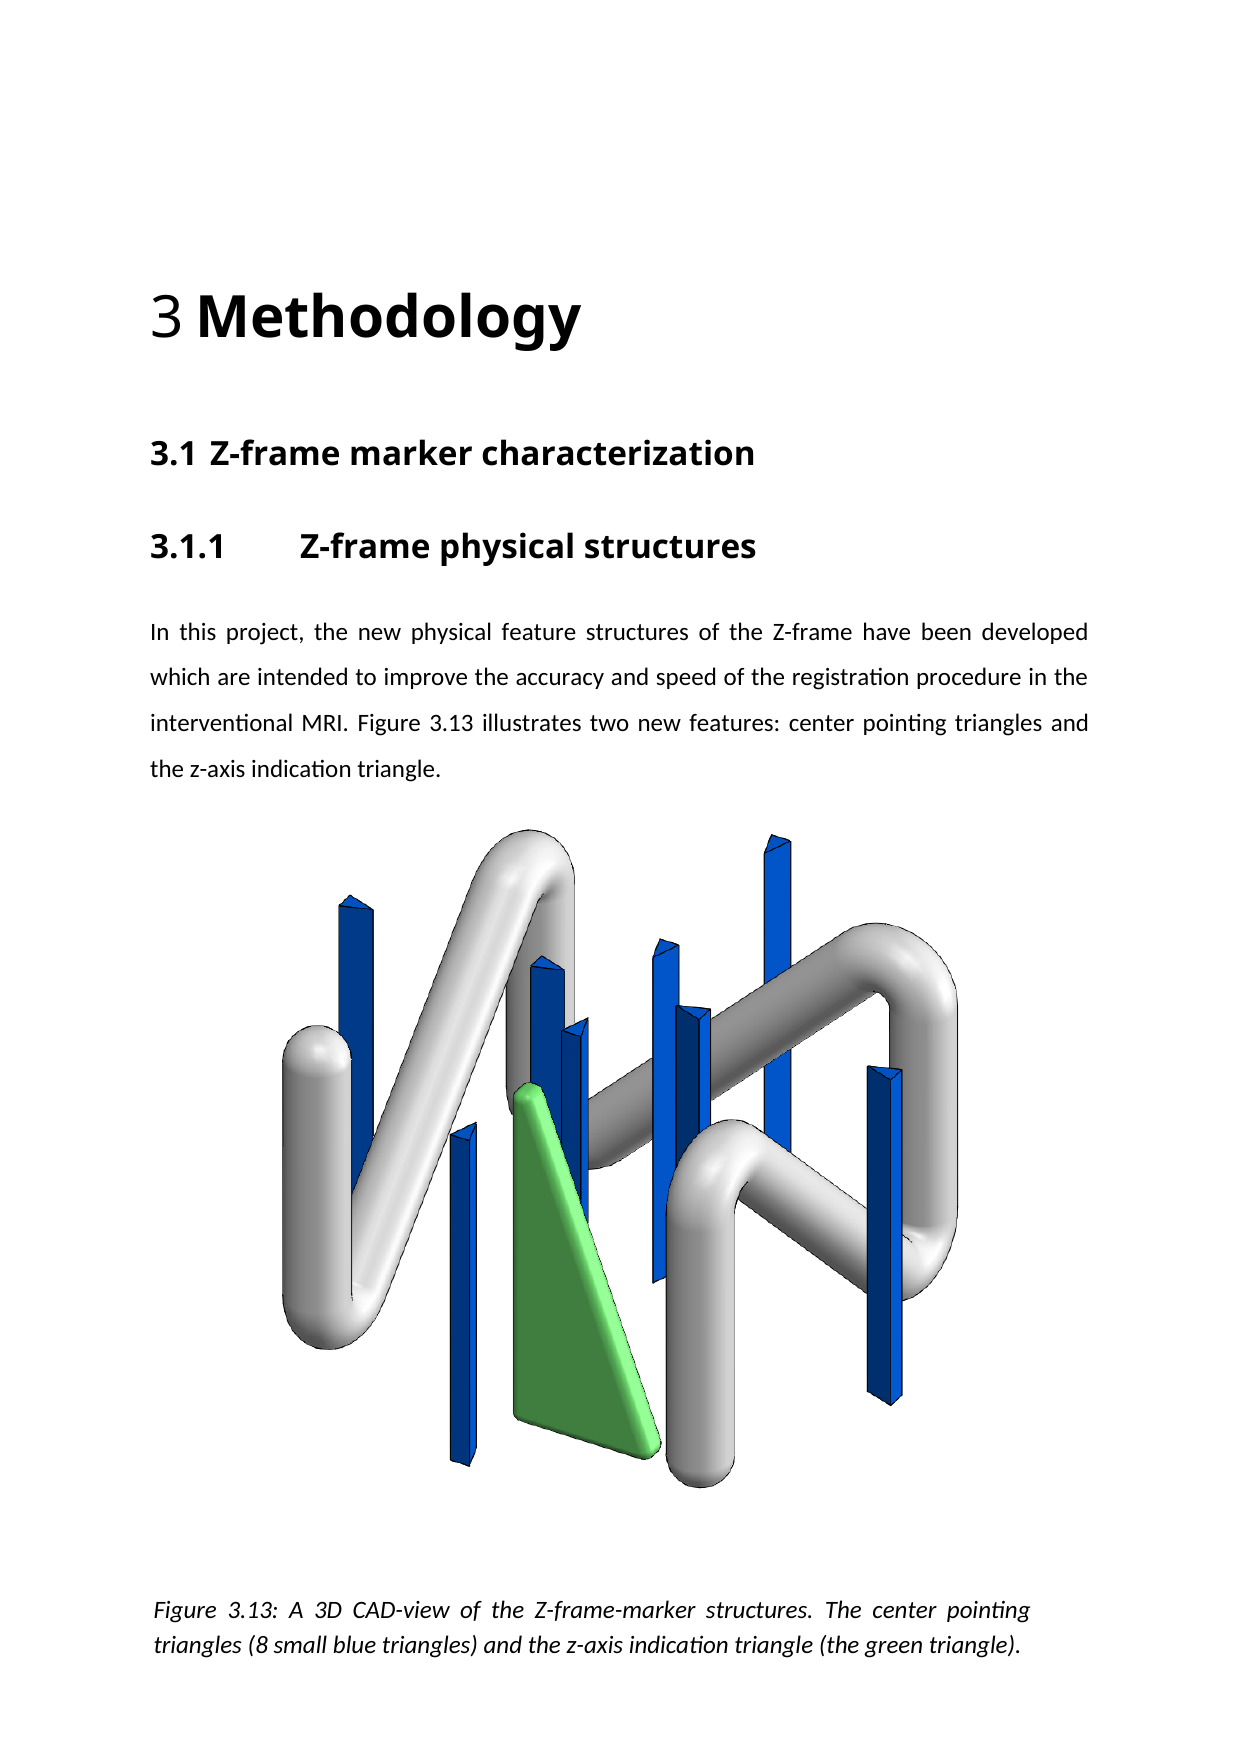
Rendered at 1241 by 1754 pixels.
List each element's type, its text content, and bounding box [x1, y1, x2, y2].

picture [265, 815, 976, 1491]
subtitle Z-frame physical structures [150, 523, 1090, 568]
subtitle Methodology [150, 275, 1090, 354]
subtitle Z-frame marker characterization [150, 429, 1090, 475]
